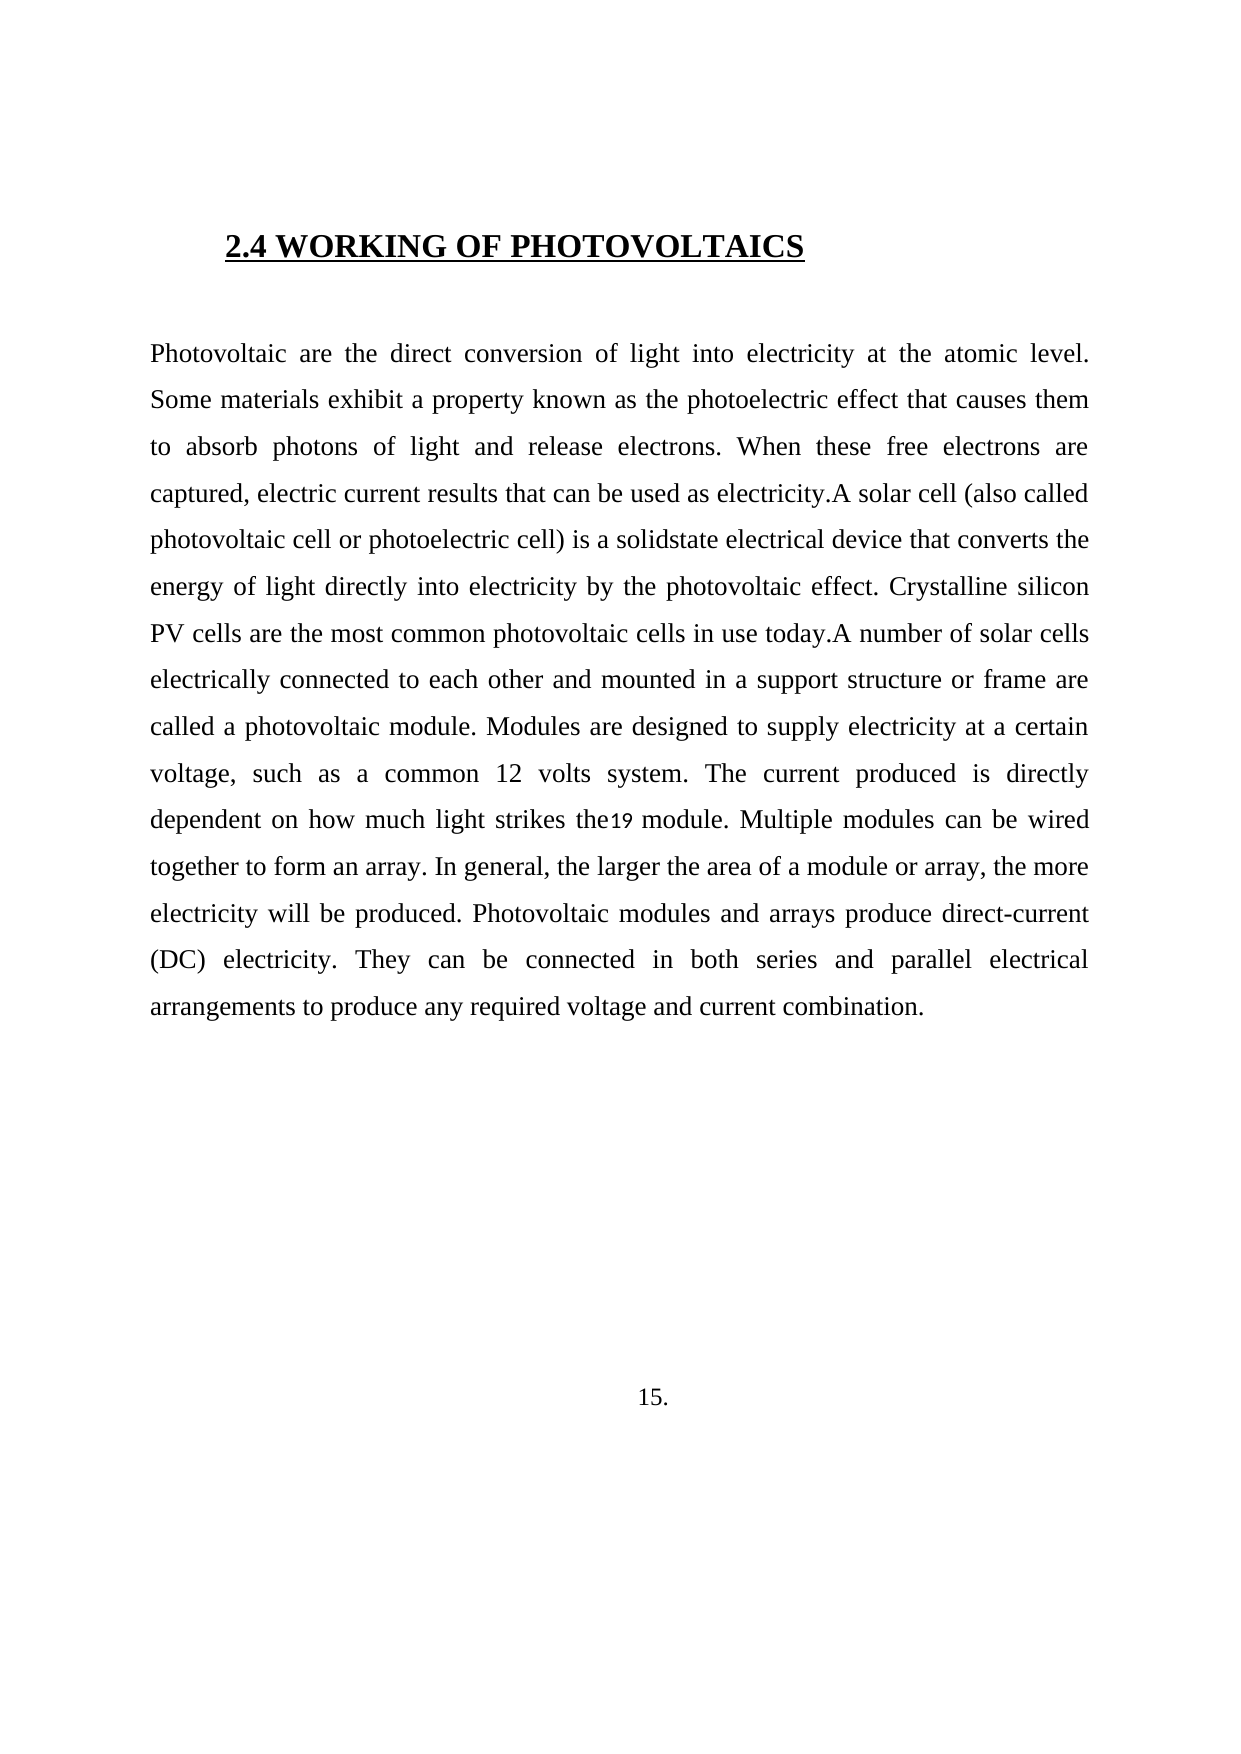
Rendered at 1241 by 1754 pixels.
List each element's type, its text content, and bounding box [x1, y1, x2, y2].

text Photovoltaic are the direct conversion of light into electricity at the atomic level. Some materials exhibit a property known as the photoelectric effect that causes them to absorb photons of light and release electrons. When these free electrons are captured, electric current results that can be used as electricity.A solar cell (also called photovoltaic cell or photoelectric cell) is a solidstate electrical device that converts the energy of light directly into electricity by the photovoltaic effect. Crystalline silicon PV cells are the most common photovoltaic cells in use today.A number of solar cells electrically connected to each other and mounted in a support structure or frame are called a photovoltaic module. Modules are designed to supply electricity at a certain voltage, such as a common 12 volts system. The current produced is directly dependent on how much light strikes the19 module. Multiple modules can be wired together to form an array. In general, the larger the area of a module or array, the more electricity will be produced. Photovoltaic modules and arrays produce direct-current (DC) electricity. They can be connected in both series and parallel electrical arrangements to produce any required voltage and current combination. [150, 337, 1090, 1021]
text 2.4 WORKING OF PHOTOVOLTAICS [150, 227, 1090, 265]
